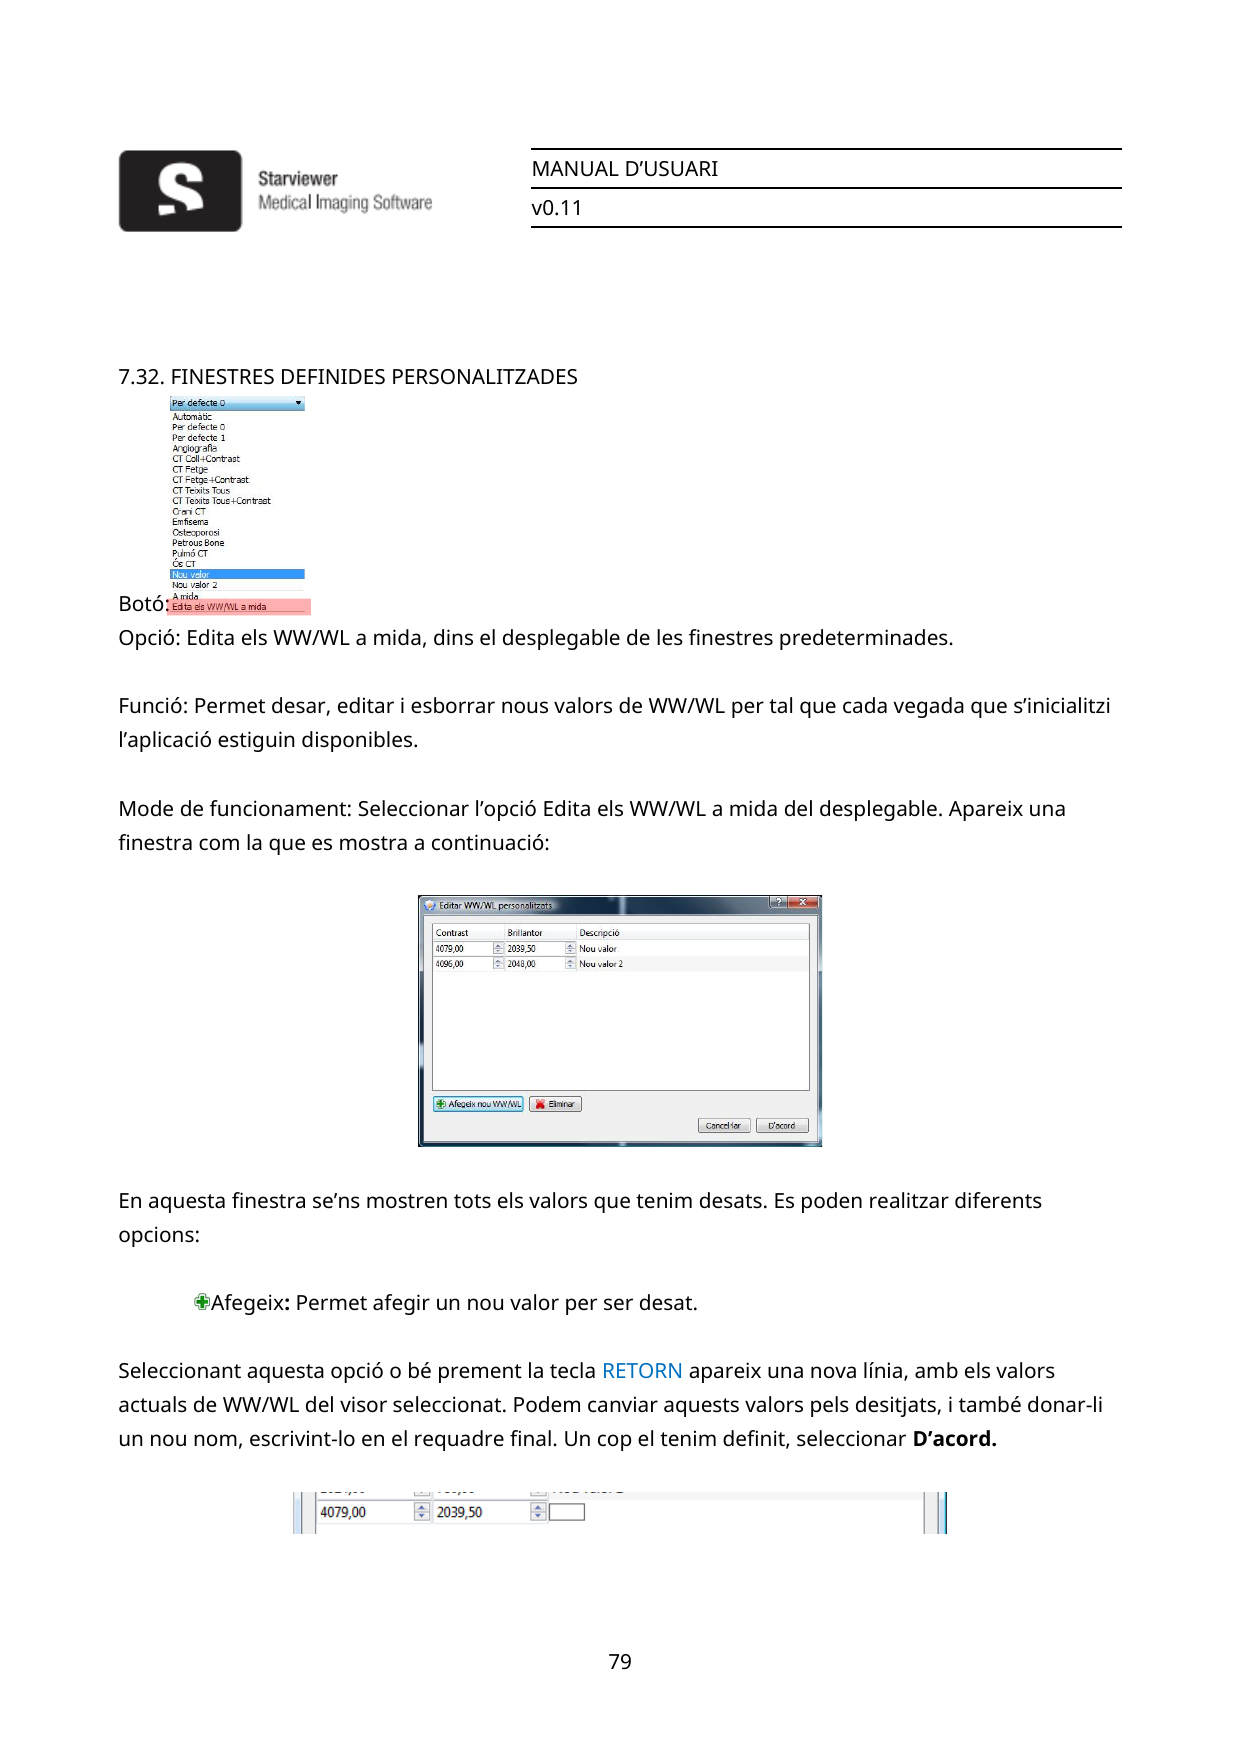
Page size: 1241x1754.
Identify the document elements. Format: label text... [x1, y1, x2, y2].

text En aquesta finestra se’ns mostren tots els valors que tenim desats. Es poden realitzar diferents opcions: [118, 1186, 1122, 1248]
text Mode de funcionament: Seleccionar l’opció Edita els WW/WL a mida del desplegable. Apareix una finestra com la que es mostra a continuació: [118, 794, 1122, 856]
text Funció: Permet desar, editar i esborrar nous valors de WW/WL per tal que cada vegada que s’inicialitzi l’aplicació estiguin disponibles. [118, 691, 1122, 754]
subtitle Canvi de finestra [166, 598, 311, 616]
picture [193, 1292, 211, 1311]
text Opció: Edita els WW/WL a mida, dins el desplegable de les finestres predeterminades. [118, 623, 1122, 652]
text Seleccionant aquesta opció o bé prement la tecla RETORN apareix una nova línia, amb els valors actuals de WW/WL del visor seleccionat. Podem canviar aquests valors pels desitjats, i també donar-li un nou nom, escrivint-lo en el requadre final. Un cop el tenim definit, seleccionar D’acord. [118, 1356, 1122, 1453]
text Afegeix: Permet afegir un nou valor per ser desat. [118, 1288, 1122, 1316]
picture [418, 895, 823, 1147]
picture [170, 396, 305, 598]
picture [293, 1492, 947, 1534]
subtitle Finestres definides personalitzades [118, 362, 1122, 391]
text Botó: [118, 396, 1122, 618]
